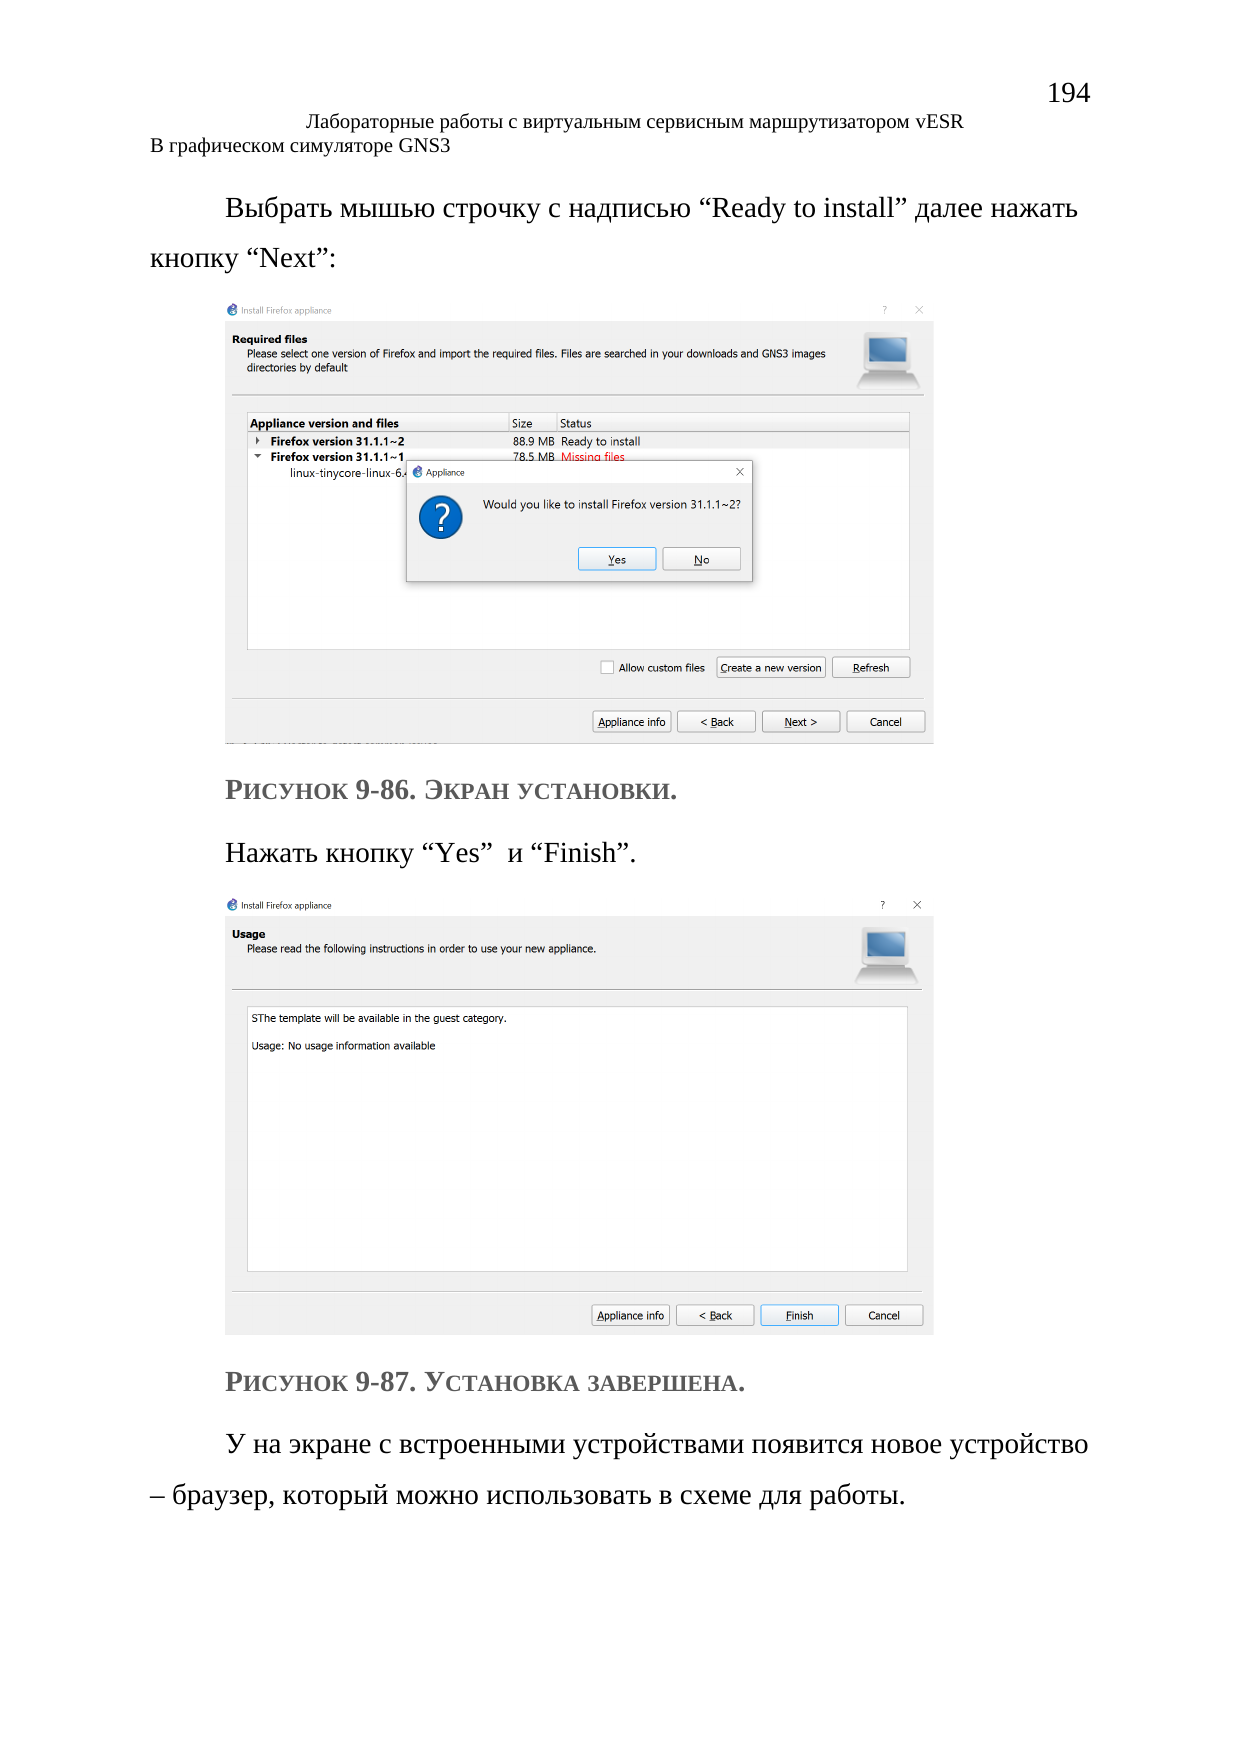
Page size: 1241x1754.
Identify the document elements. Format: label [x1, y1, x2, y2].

picture [225, 303, 934, 744]
picture [225, 898, 934, 1335]
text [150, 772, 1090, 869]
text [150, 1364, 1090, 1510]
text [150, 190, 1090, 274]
